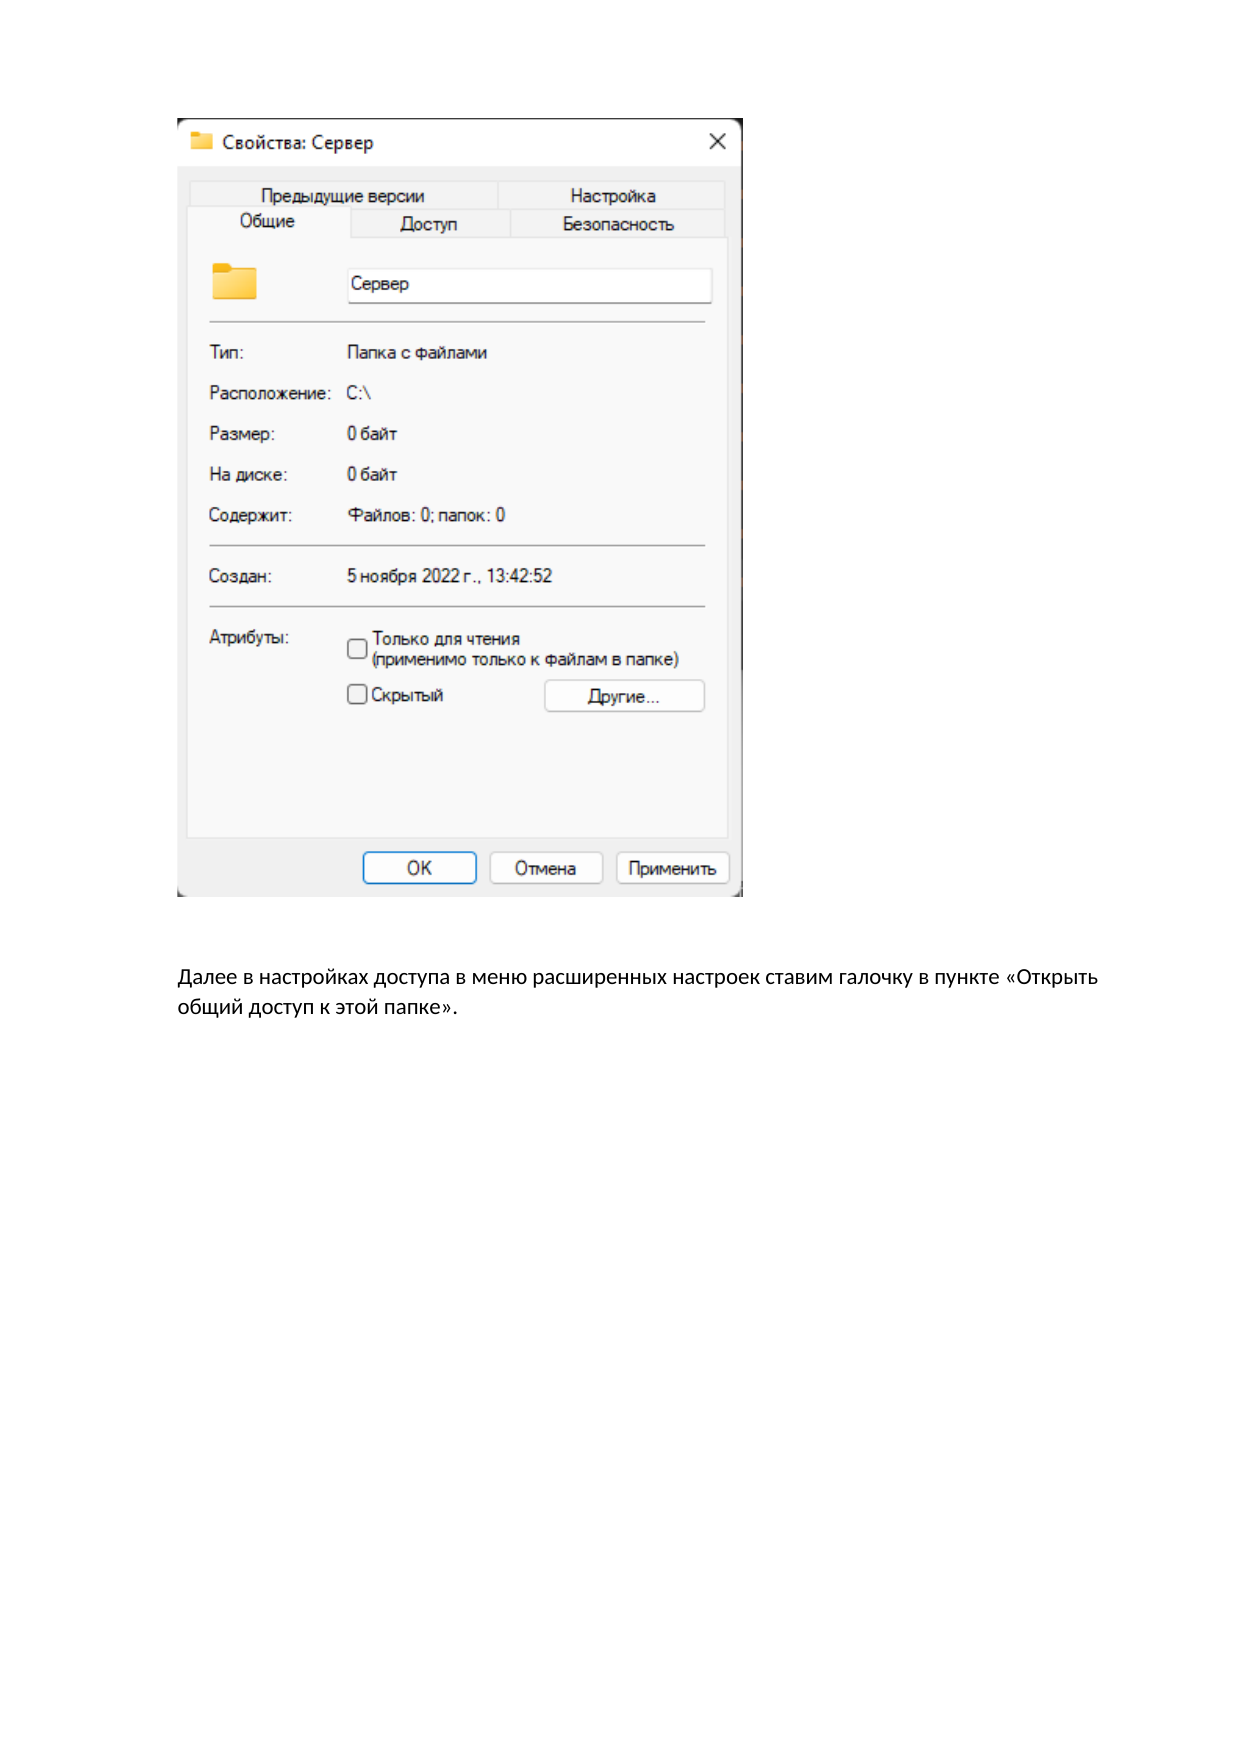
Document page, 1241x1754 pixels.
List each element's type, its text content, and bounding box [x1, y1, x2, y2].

picture [177, 118, 743, 897]
text Далее в настройках доступа в меню расширенных настроек ставим галочку в пункте «Открыть общий доступ к этой папке». [177, 962, 1152, 1020]
